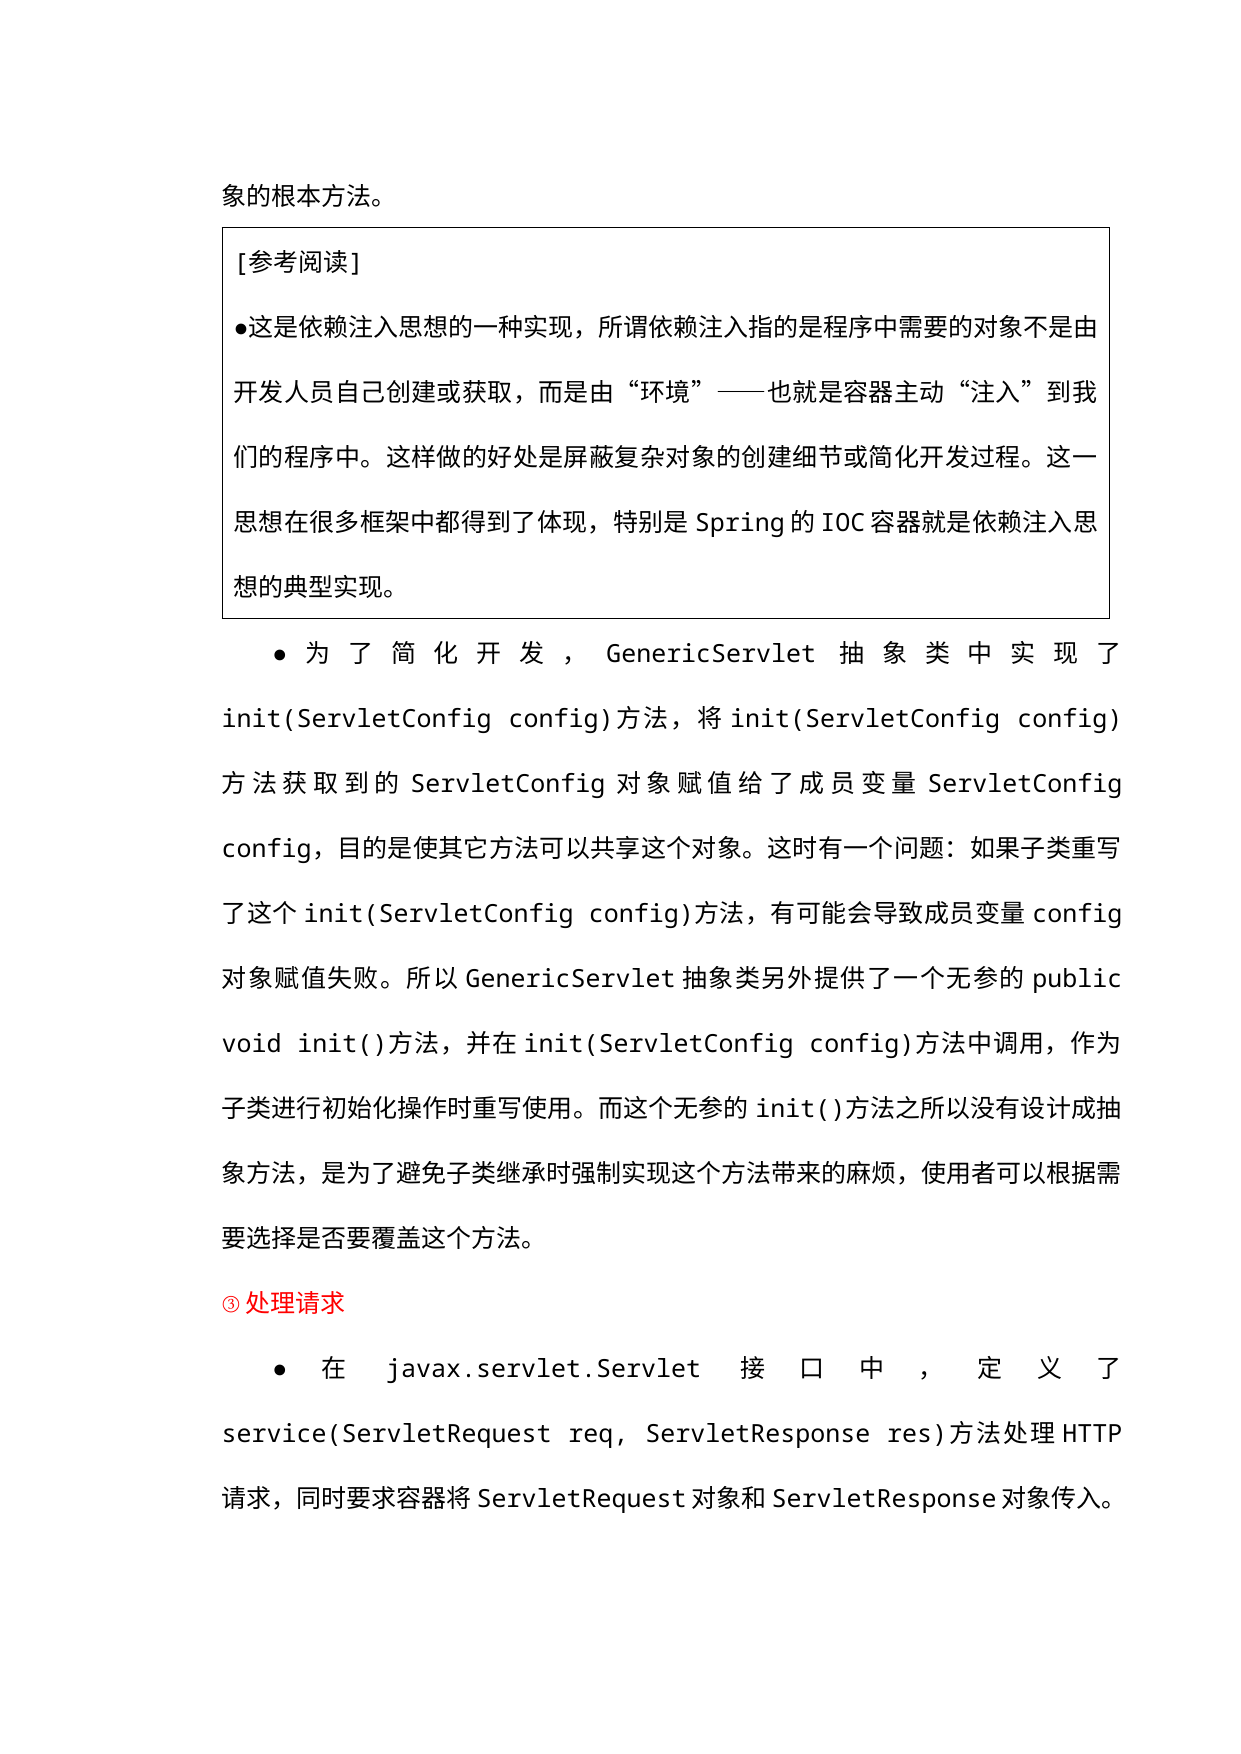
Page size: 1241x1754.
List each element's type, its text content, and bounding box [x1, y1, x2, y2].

list ③处理请求 [221, 1269, 1122, 1334]
list ●为了简化开发，GenericServlet抽象类中实现了init(ServletConfig config)方法，将init(ServletConfig config)方法获取到的ServletConfig对象赋值给了成员变量ServletConfig config，目的是使其它方法可以共享这个对象。这时有一个问题：如果子类重写了这个init(ServletConfig config)方法，有可能会导致成员变量config对象赋值失败。所以GenericServlet抽象类另外提供了一个无参的public void init()方法，并在init(ServletConfig config)方法中调用，作为子类进行初始化操作时重写使用。而这个无参的init()方法之所以没有设计成抽象方法，是为了避免子类继承时强制实现这个方法带来的麻烦，使用者可以根据需要选择是否要覆盖这个方法。 [221, 619, 1122, 1269]
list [221, 162, 1122, 227]
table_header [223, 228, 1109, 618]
list ●在javax.servlet.Servlet接口中，定义了service(ServletRequest req, ServletResponse res)方法处理HTTP请求，同时要求容器将ServletRequest对象和ServletResponse对象传入。 [221, 1334, 1122, 1529]
